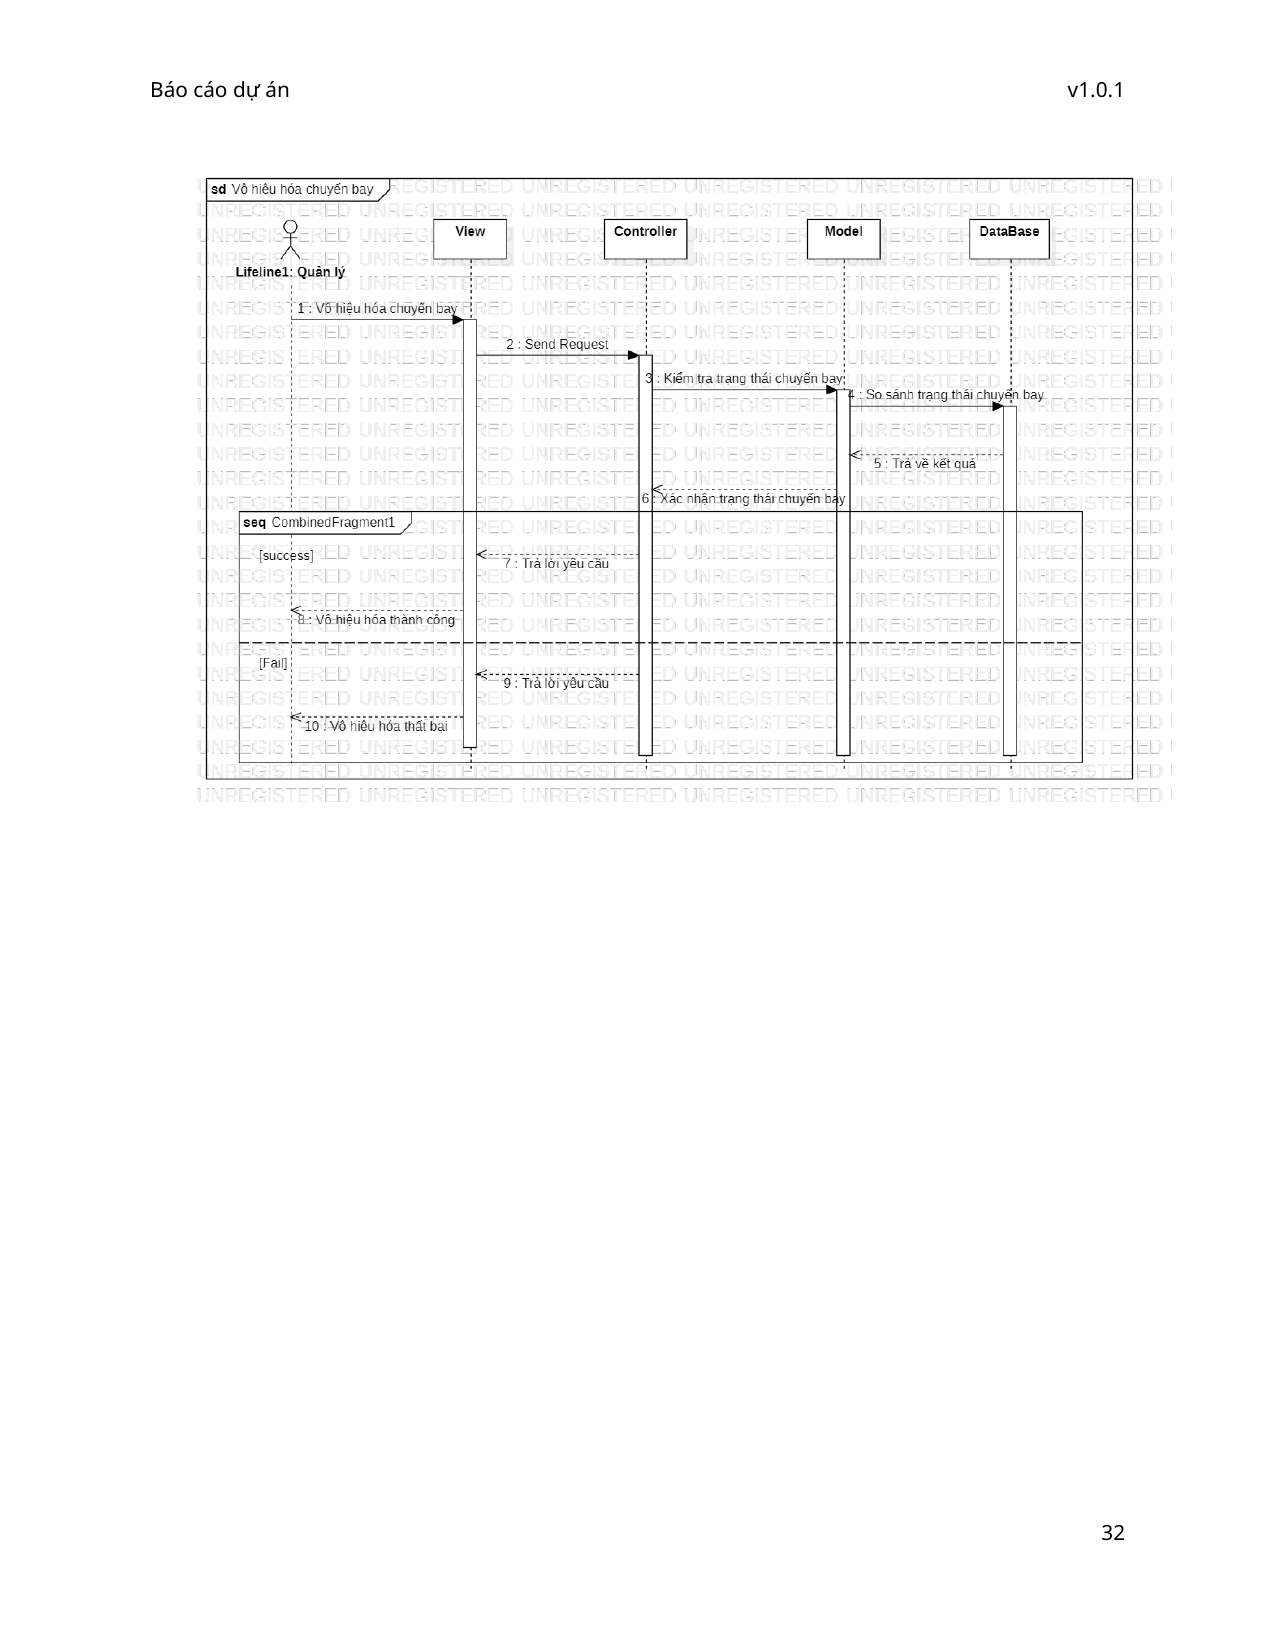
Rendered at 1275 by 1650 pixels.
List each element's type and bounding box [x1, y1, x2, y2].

picture [196, 168, 1172, 819]
